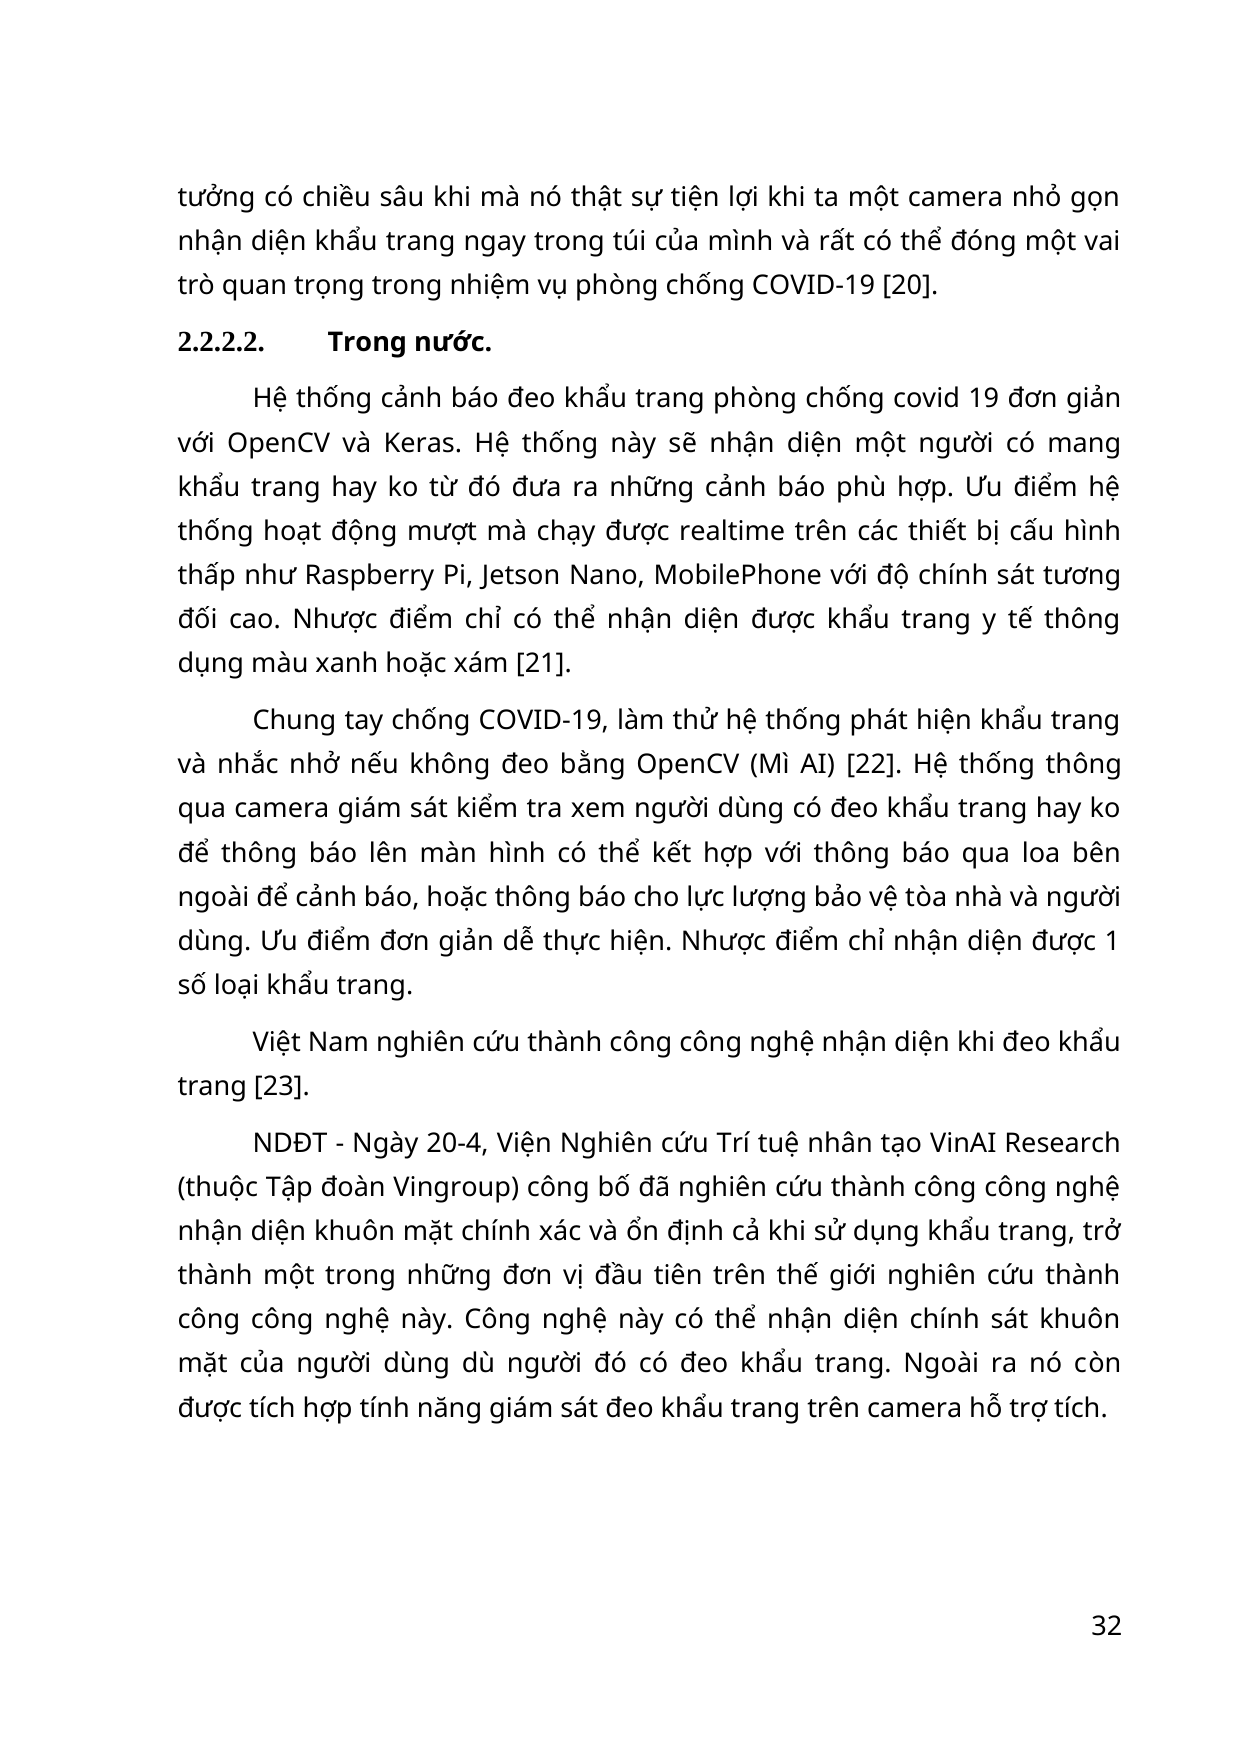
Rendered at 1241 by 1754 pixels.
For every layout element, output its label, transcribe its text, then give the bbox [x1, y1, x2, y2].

text Chung tay chống COVID-19, làm thử hệ thống phát hiện khẩu trang và nhắc nhở nếu không đeo bằng OpenCV (Mì AI) [22]. Hệ thống thông qua camera giám sát kiểm tra xem người dùng có đeo khẩu trang hay ko để thông báo lên màn hình có thể kết hợp với thông báo qua loa bên ngoài để cảnh báo, hoặc thông báo cho lực lượng bảo vệ tòa nhà và người dùng. Ưu điểm đơn giản dễ thực hiện. Nhược điểm chỉ nhận diện được 1 số loại khẩu trang. [177, 701, 1122, 1002]
text Hệ thống cảnh báo đeo khẩu trang phòng chống covid 19 đơn giản với OpenCV và Keras. Hệ thống này sẽ nhận diện một người có mang khẩu trang hay ko từ đó đưa ra những cảnh báo phù hợp. Ưu điểm hệ thống hoạt động mượt mà chạy được realtime trên các thiết bị cấu hình thấp như Raspberry Pi, Jetson Nano, MobilePhone với độ chính sát tương đối cao. Nhược điểm chỉ có thể nhận diện được khẩu trang y tế thông dụng màu xanh hoặc xám [21]. [177, 379, 1122, 681]
text Việt Nam nghiên cứu thành công công nghệ nhận diện khi đeo khẩu trang [23]. [177, 1022, 1122, 1103]
text NDĐT - Ngày 20-4, Viện Nghiên cứu Trí tuệ nhân tạo VinAI Research (thuộc Tập đoàn Vingroup) công bố đã nghiên cứu thành công công nghệ nhận diện khuôn mặt chính xác và ổn định cả khi sử dụng khẩu trang, trở thành một trong những đơn vị đầu tiên trên thế giới nghiên cứu thành công công nghệ này. Công nghệ này có thể nhận diện chính sát khuôn mặt của người dùng dù người đó có đeo khẩu trang. Ngoài ra nó còn được tích hợp tính năng giám sát đeo khẩu trang trên camera hỗ trợ tích. [177, 1123, 1122, 1425]
subtitle Trong nước. [177, 322, 1122, 359]
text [177, 177, 1122, 302]
